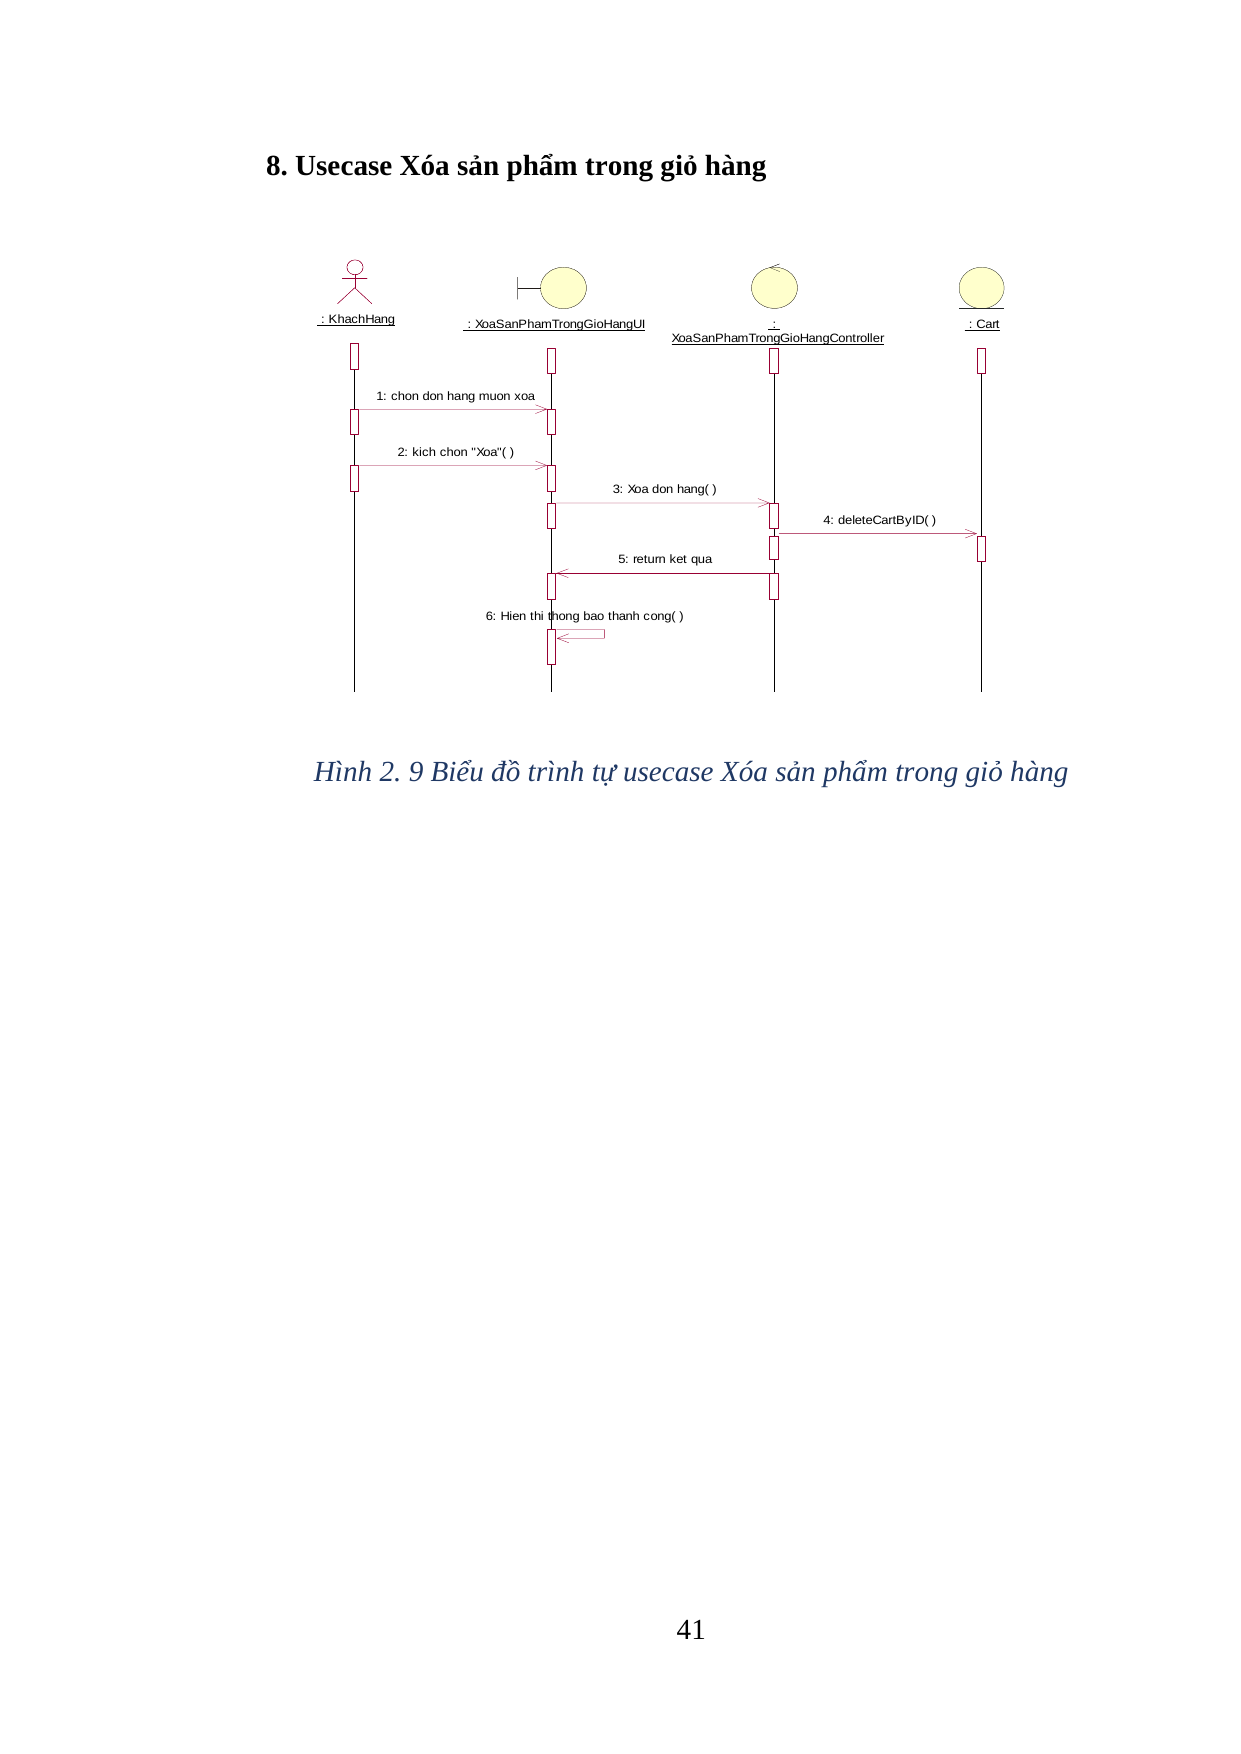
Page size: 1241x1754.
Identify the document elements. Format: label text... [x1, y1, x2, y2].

subtitle 8. Usecase Xóa sản phẩm trong giỏ hàng [266, 148, 1122, 181]
